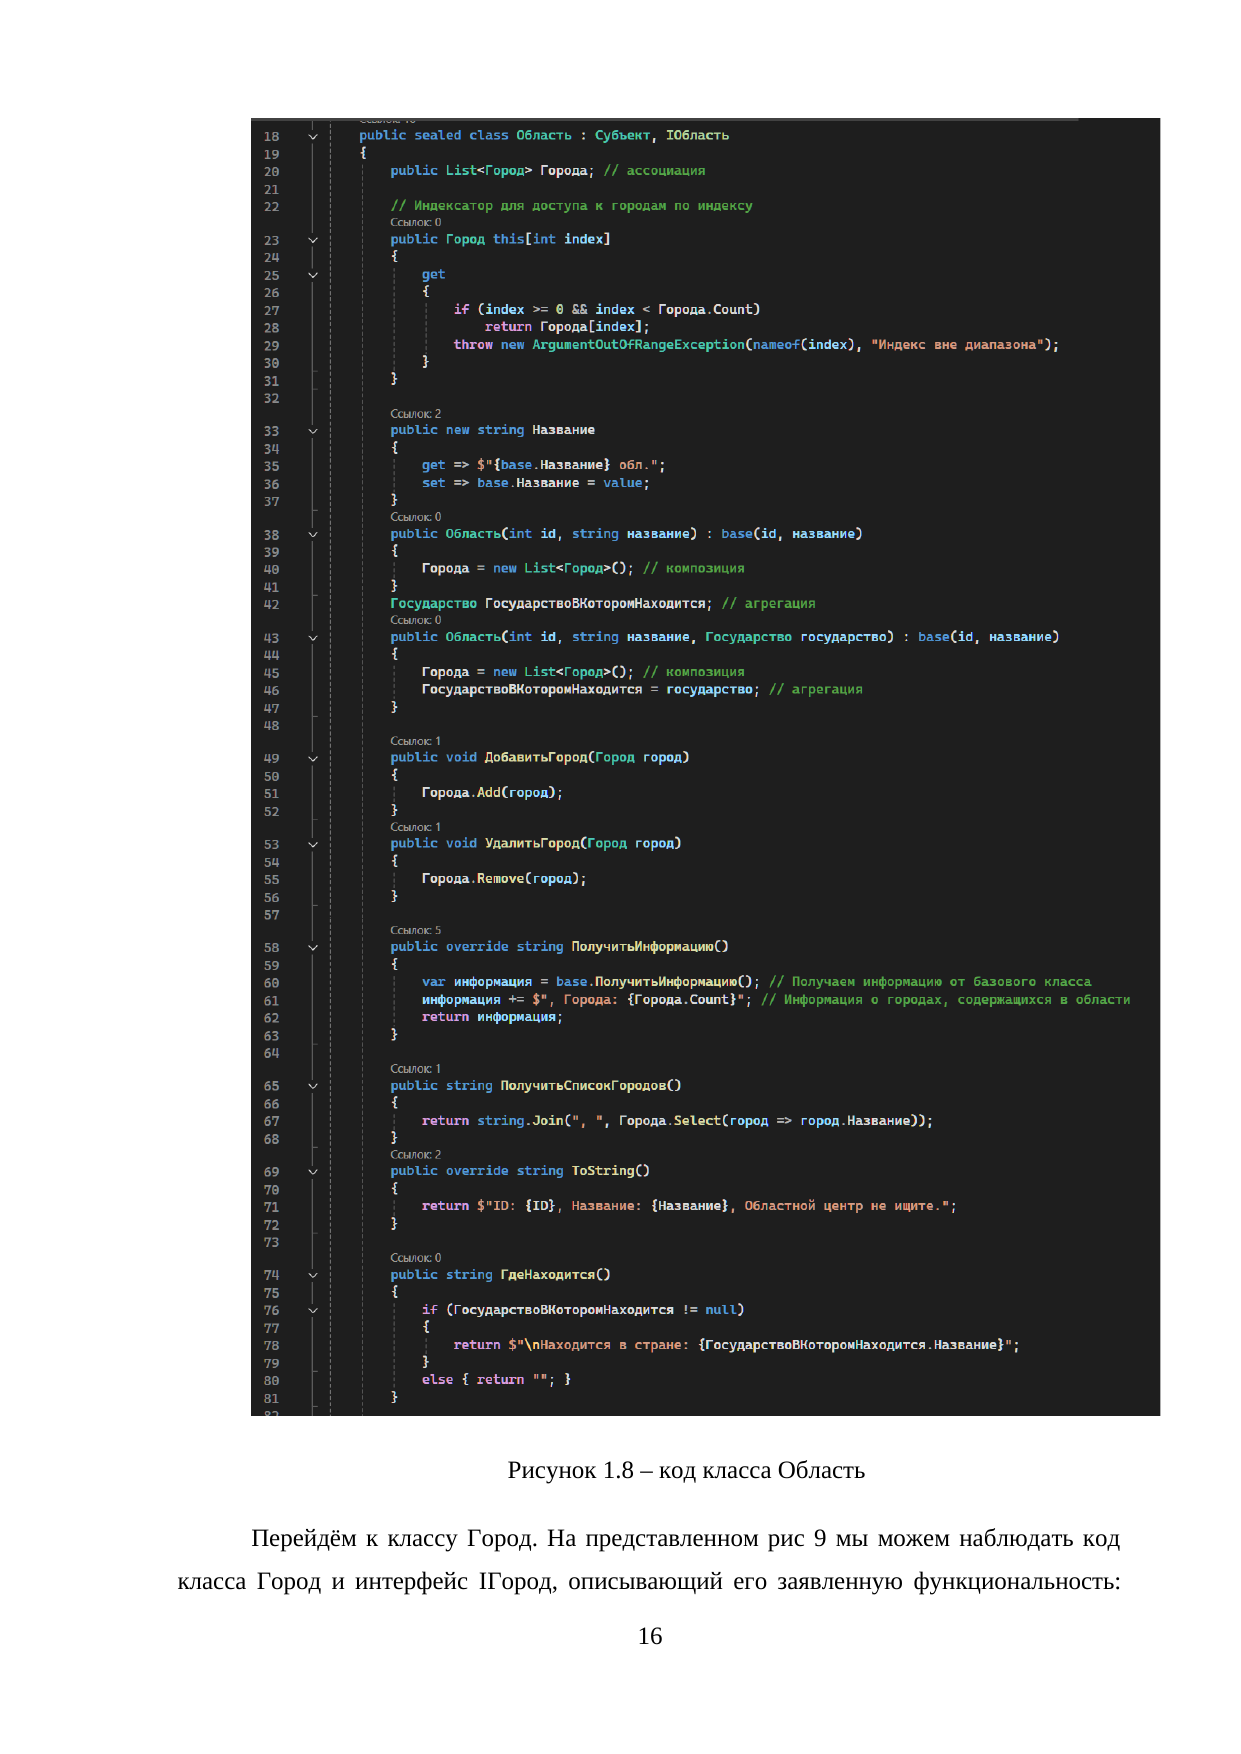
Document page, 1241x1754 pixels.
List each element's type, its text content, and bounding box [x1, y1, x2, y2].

text Рисунок 1.8 – код класса Область [177, 1455, 1122, 1484]
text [177, 1523, 1122, 1595]
picture [251, 118, 1161, 1416]
